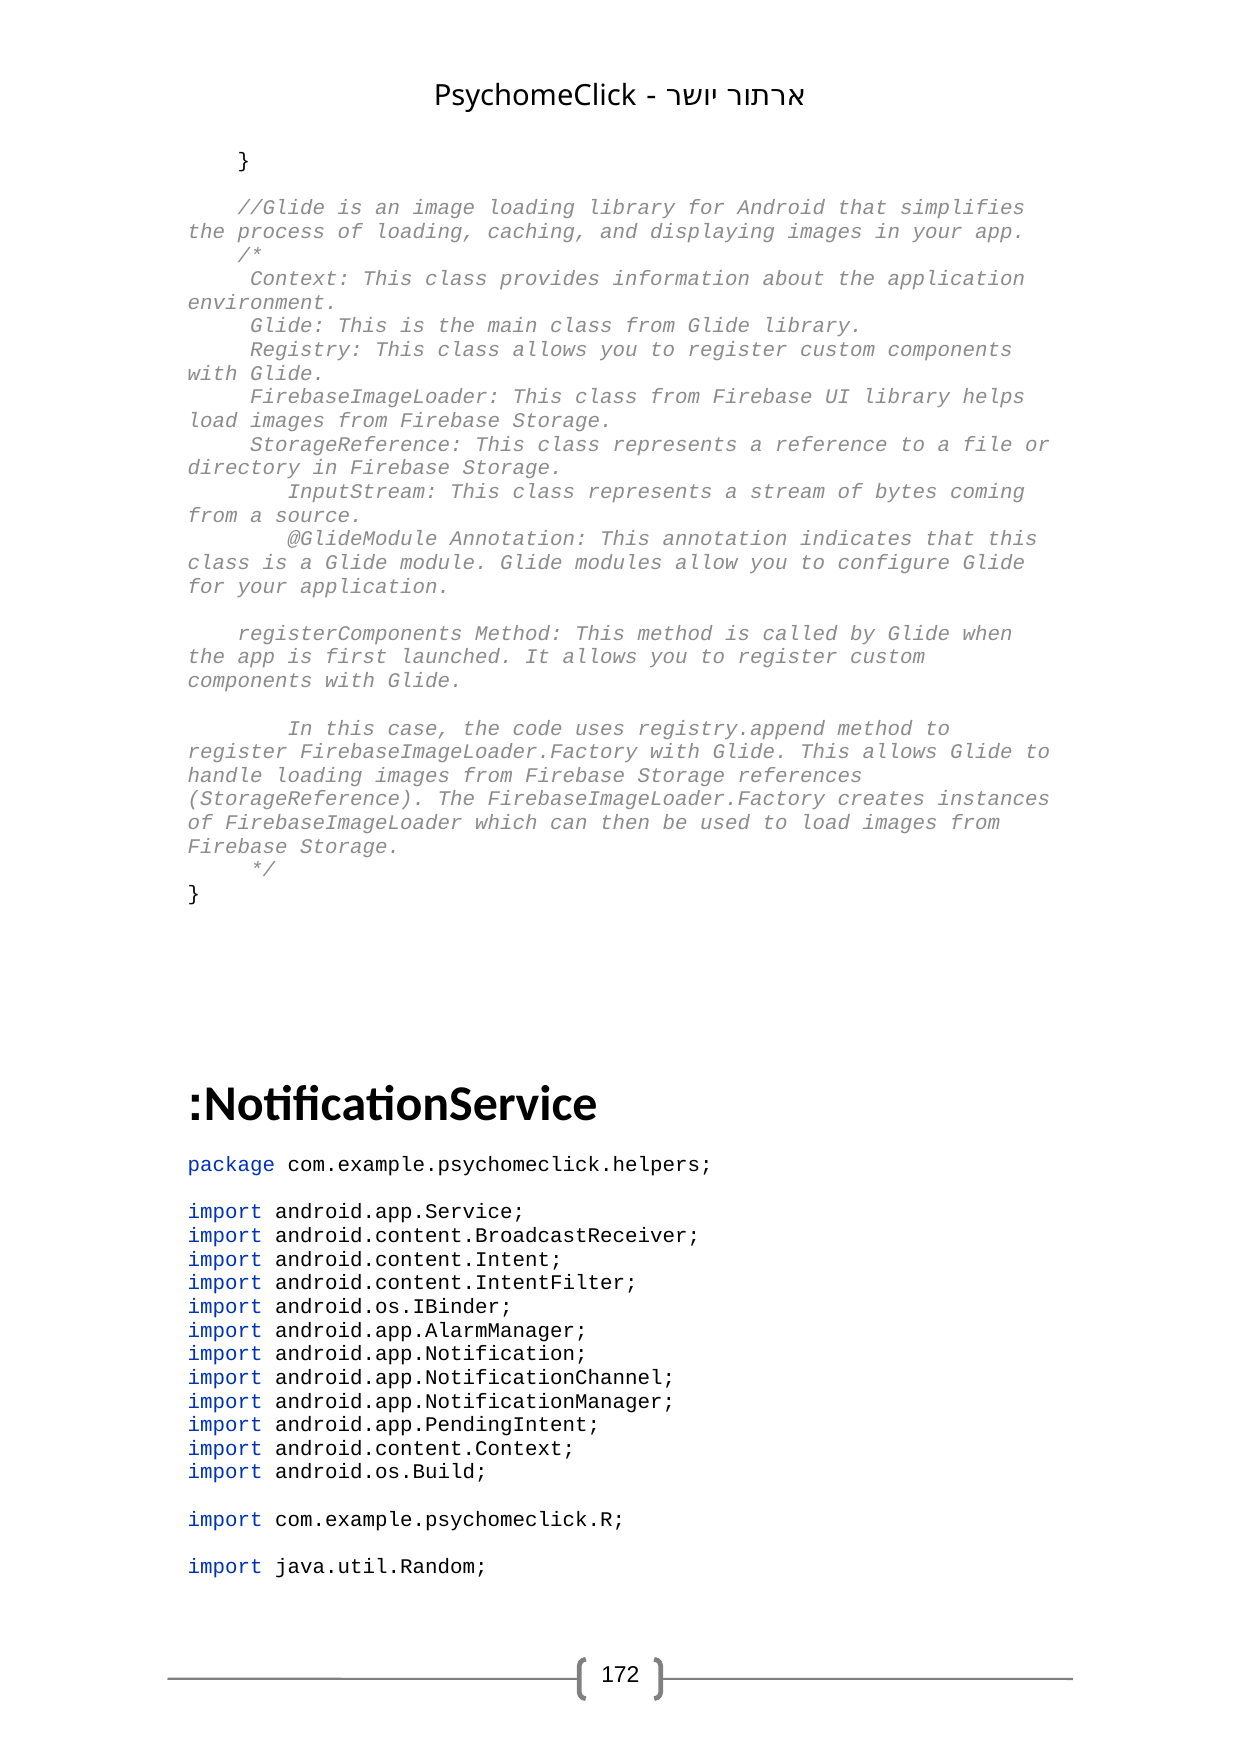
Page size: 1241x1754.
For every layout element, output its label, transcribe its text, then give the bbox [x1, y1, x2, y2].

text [187, 150, 1053, 907]
text NotificationService: [187, 1072, 1053, 1133]
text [187, 1154, 1053, 1603]
